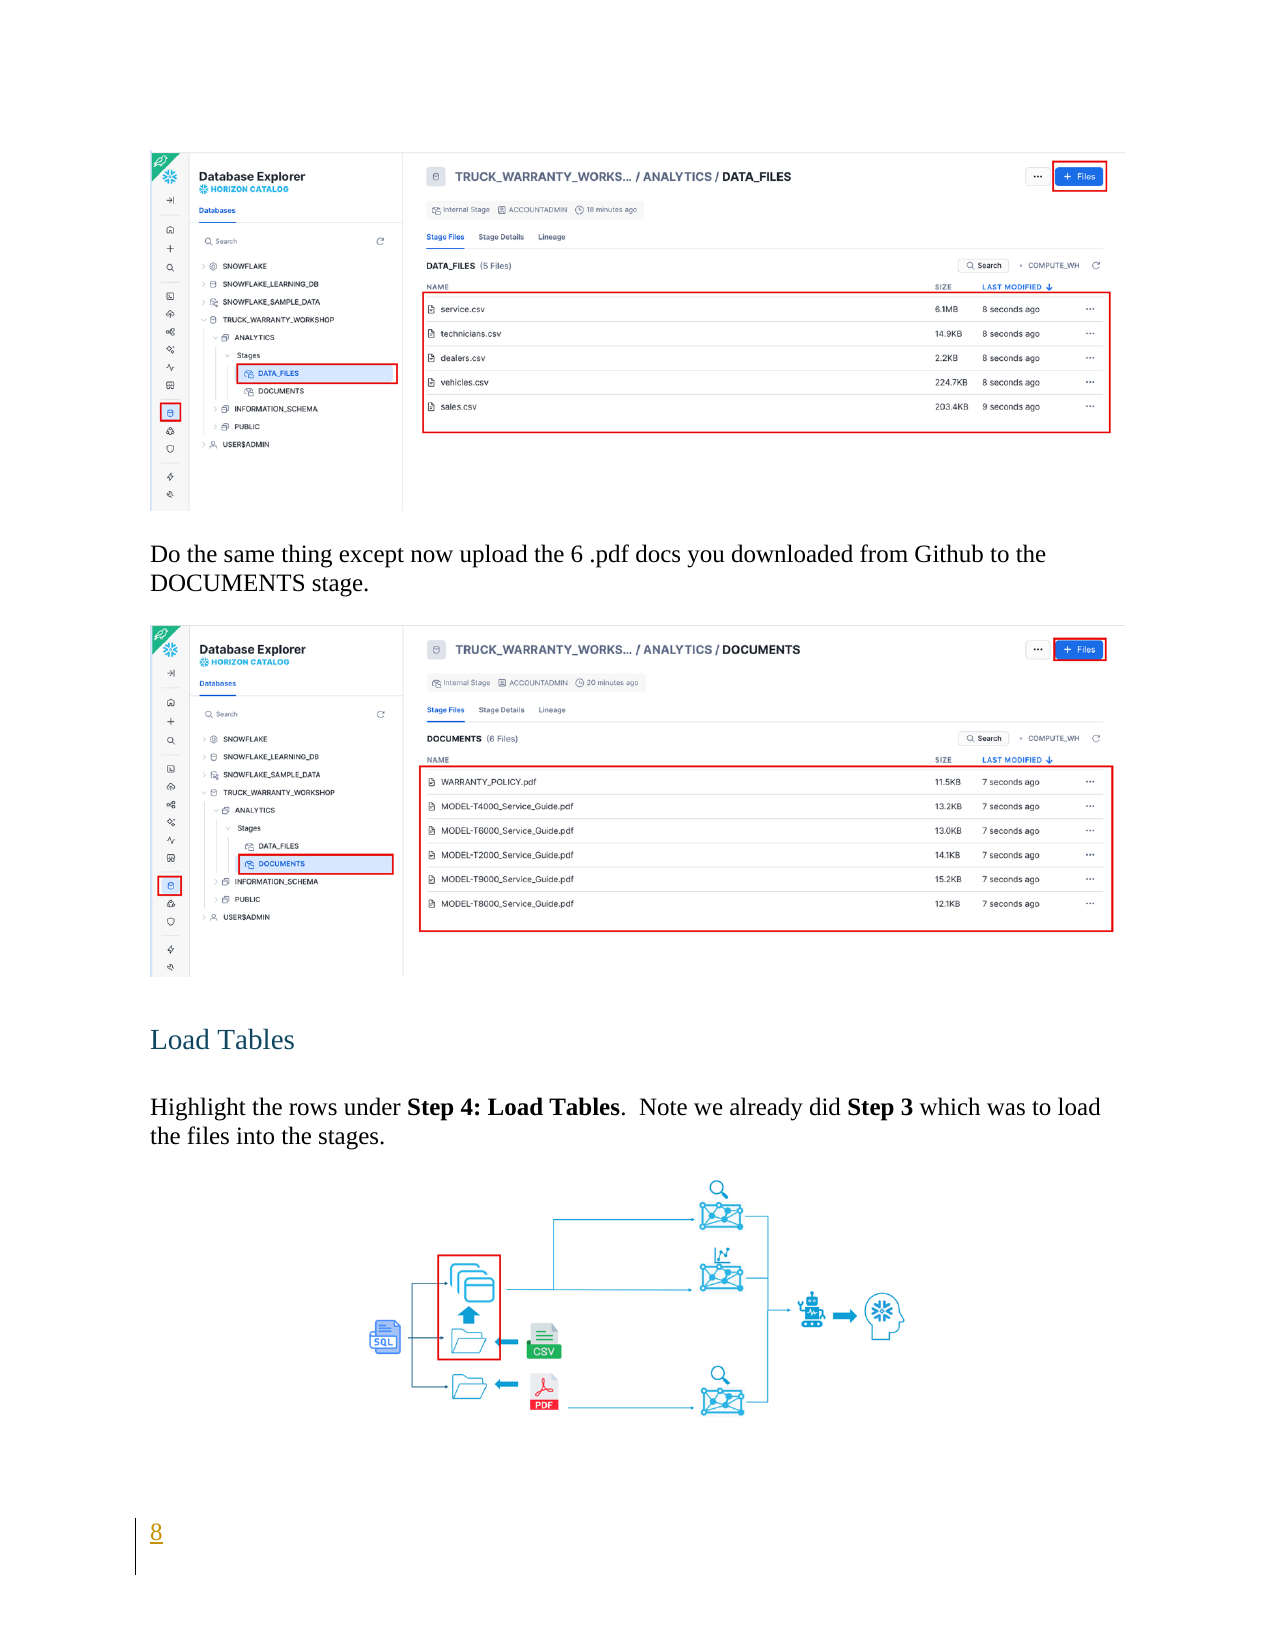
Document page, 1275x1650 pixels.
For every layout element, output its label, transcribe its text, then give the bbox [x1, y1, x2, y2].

picture [150, 150, 1125, 511]
subtitle Load Tables [150, 1022, 1125, 1055]
text Highlight the rows under Step 4: Load Tables. Note we already did Step 3 which was to load the files into the stages. [150, 1092, 1125, 1150]
text Do the same thing except now upload the 6 .pdf docs you downloaded from Github to the DOCUMENTS stage. [150, 539, 1125, 597]
picture [150, 625, 1125, 977]
picture [364, 1178, 911, 1430]
